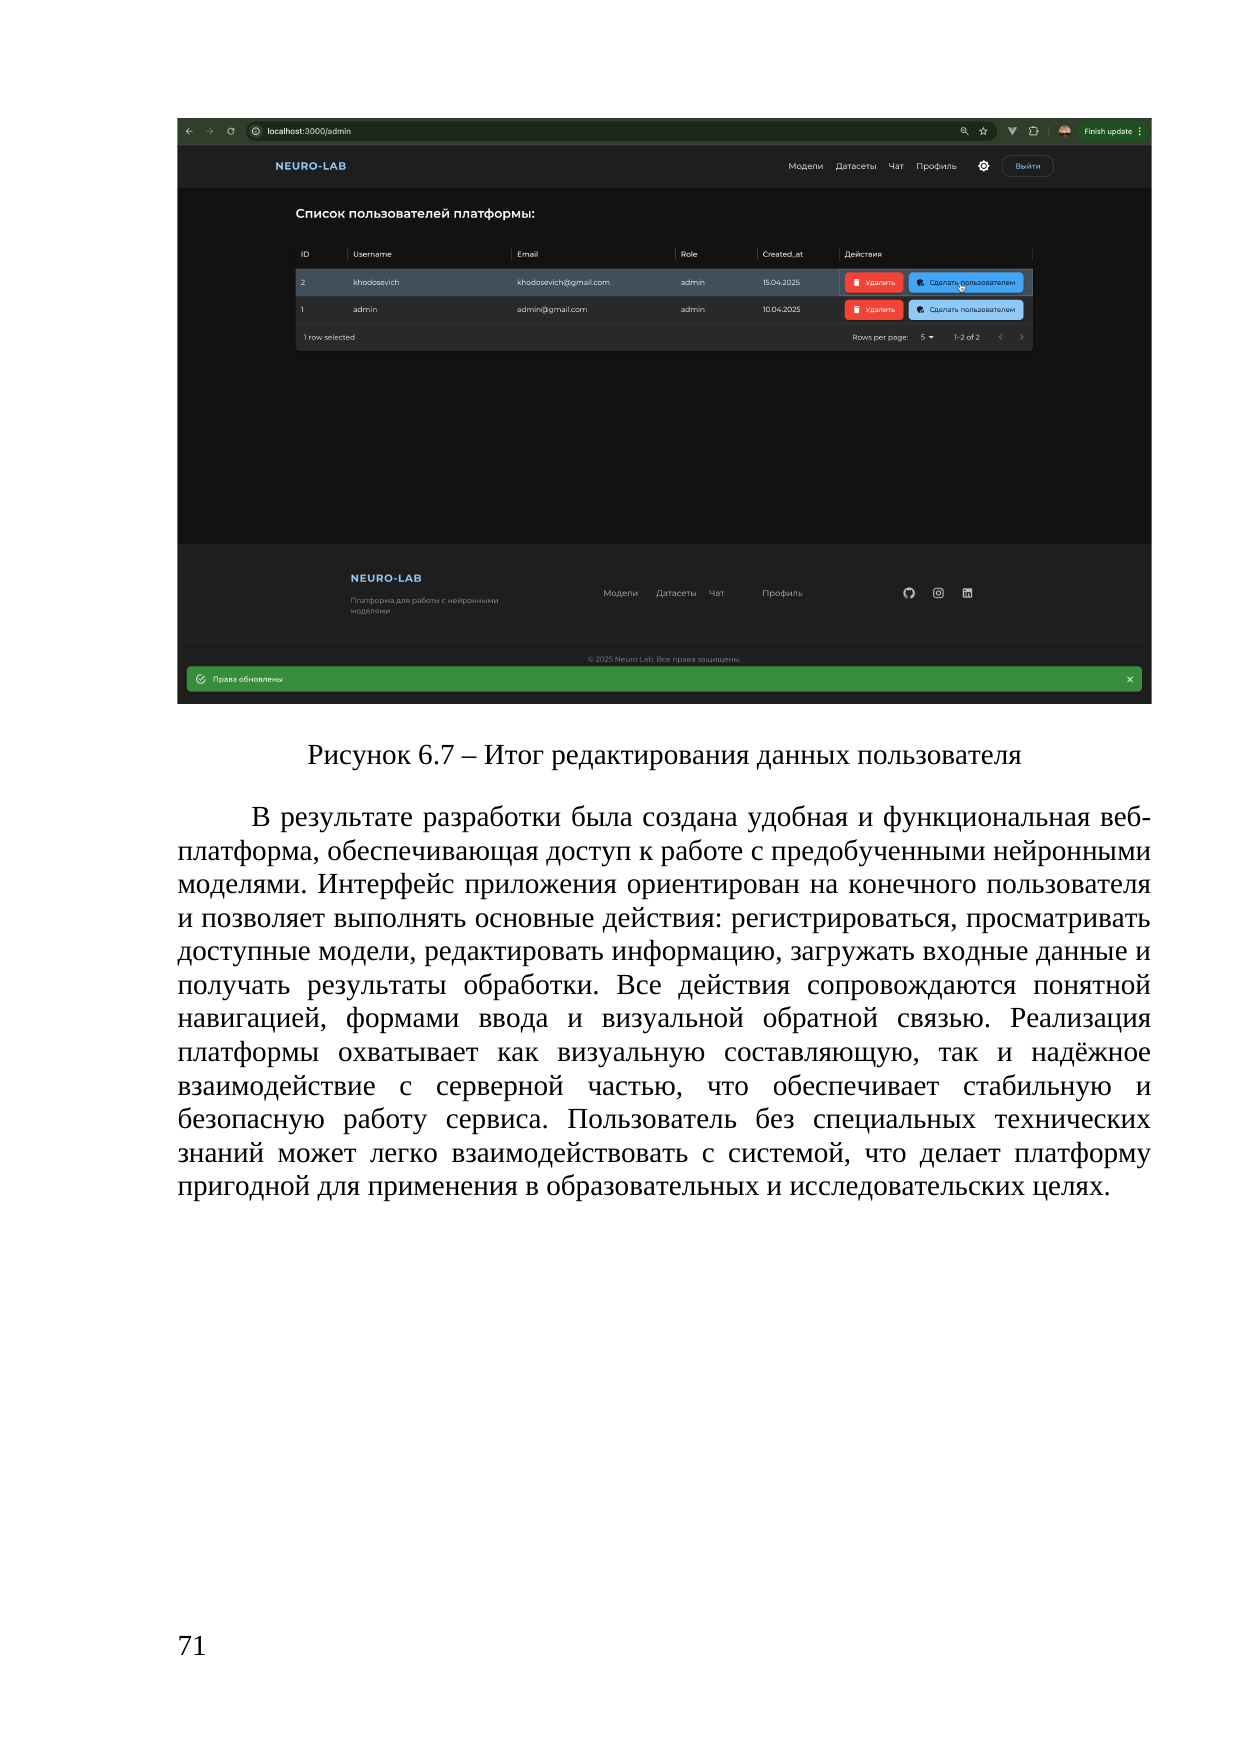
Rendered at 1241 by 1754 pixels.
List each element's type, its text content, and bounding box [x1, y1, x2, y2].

text Рисунок 6.7 – Итог редактирования данных пользователя [177, 737, 1152, 771]
picture [177, 118, 1152, 704]
text В результате разработки была создана удобная и функциональная веб-платформа, обеспечивающая доступ к работе с предобученными нейронными моделями. Интерфейс приложения ориентирован на конечного пользователя и позволяет выполнять основные действия: регистрироваться, просматривать доступные модели, редактировать информацию, загружать входные данные и получать результаты обработки. Все действия сопровождаются понятной навигацией, формами ввода и визуальной обратной связью. Реализация платформы охватывает как визуальную составляющую, так и надёжное взаимодействие с серверной частью, что обеспечивает стабильную и безопасную работу сервиса. Пользователь без специальных технических знаний может легко взаимодействовать с системой, что делает платформу пригодной для применения в образовательных и исследовательских целях. [177, 799, 1152, 1202]
